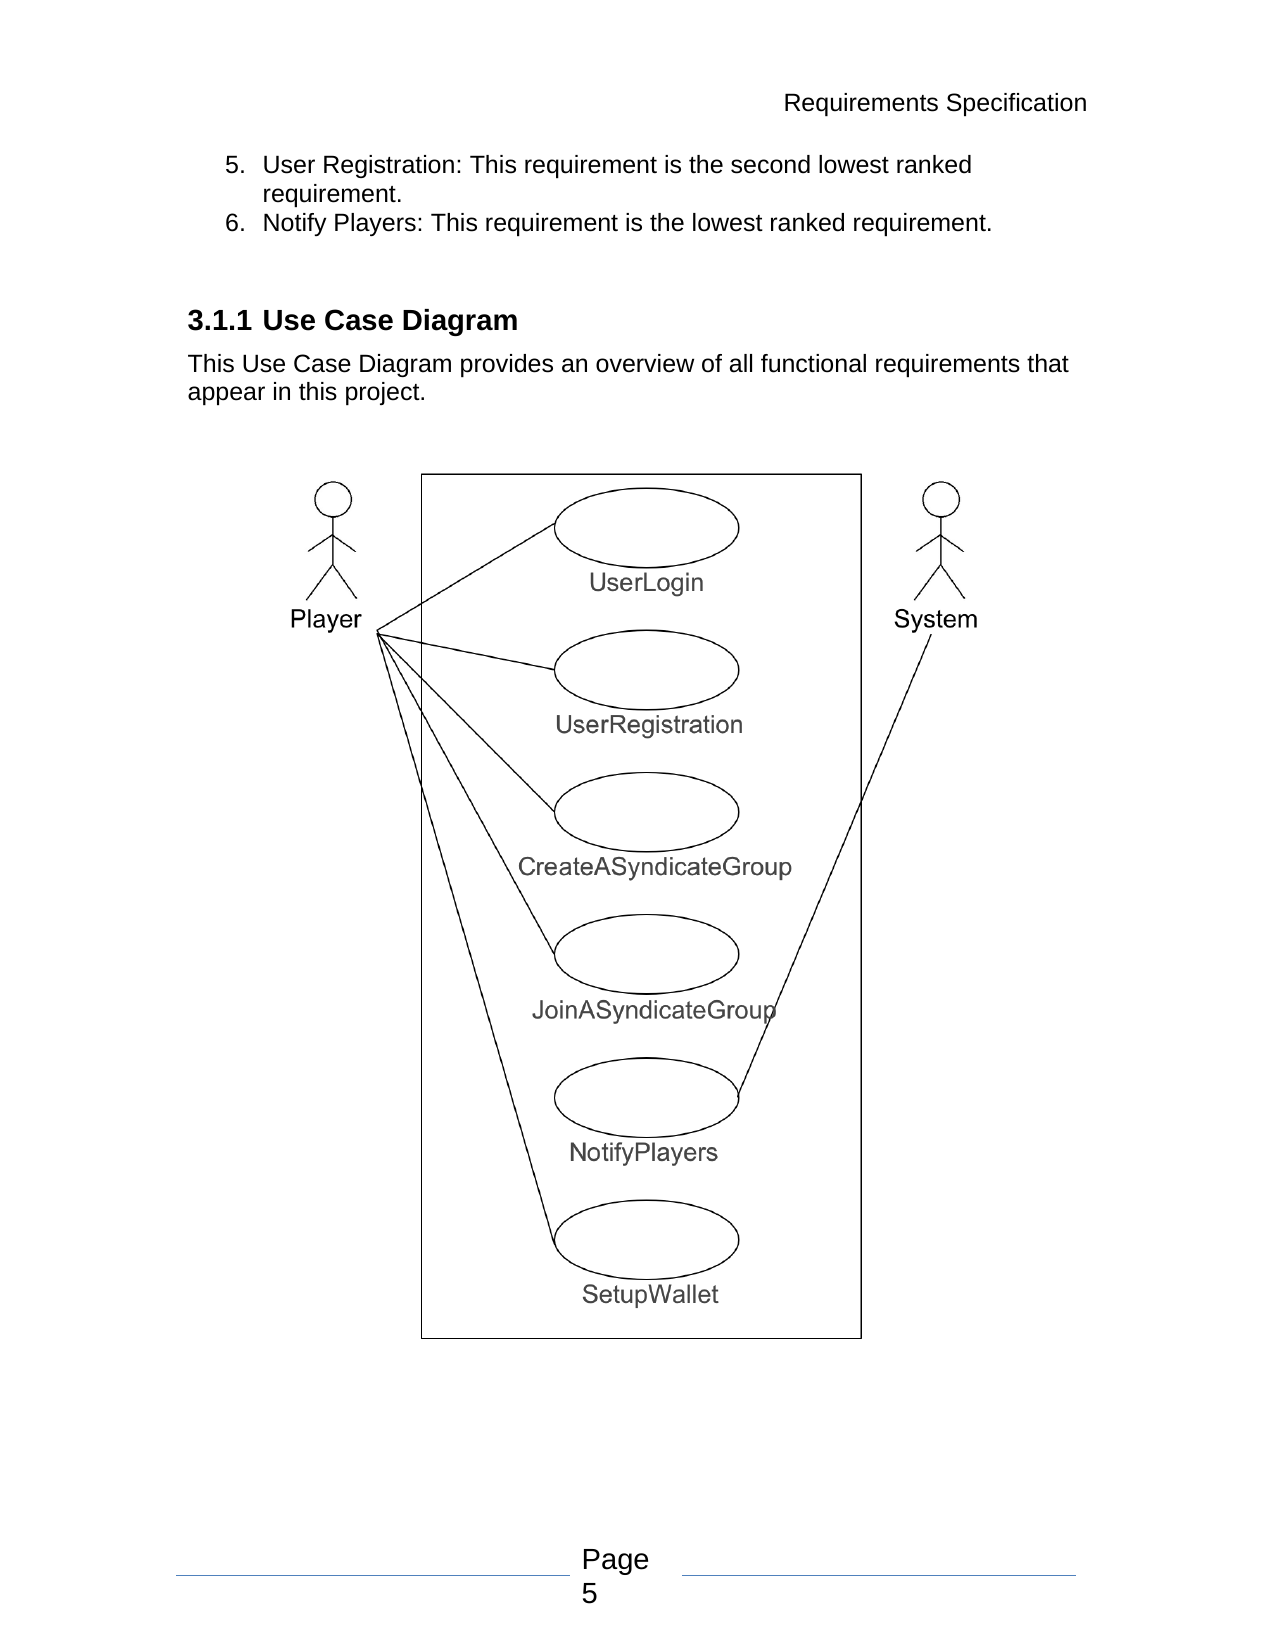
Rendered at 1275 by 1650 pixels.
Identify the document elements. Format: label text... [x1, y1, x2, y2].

subtitle Use Case Diagram [187, 302, 1087, 336]
list User Registration: This requirement is the second lowest ranked requirement. [225, 150, 1087, 207]
picture [286, 459, 989, 1339]
text This Use Case Diagram provides an overview of all functional requirements that appear in this project. [187, 348, 1087, 406]
list Notify Players: This requirement is the lowest ranked requirement. [225, 207, 1087, 236]
